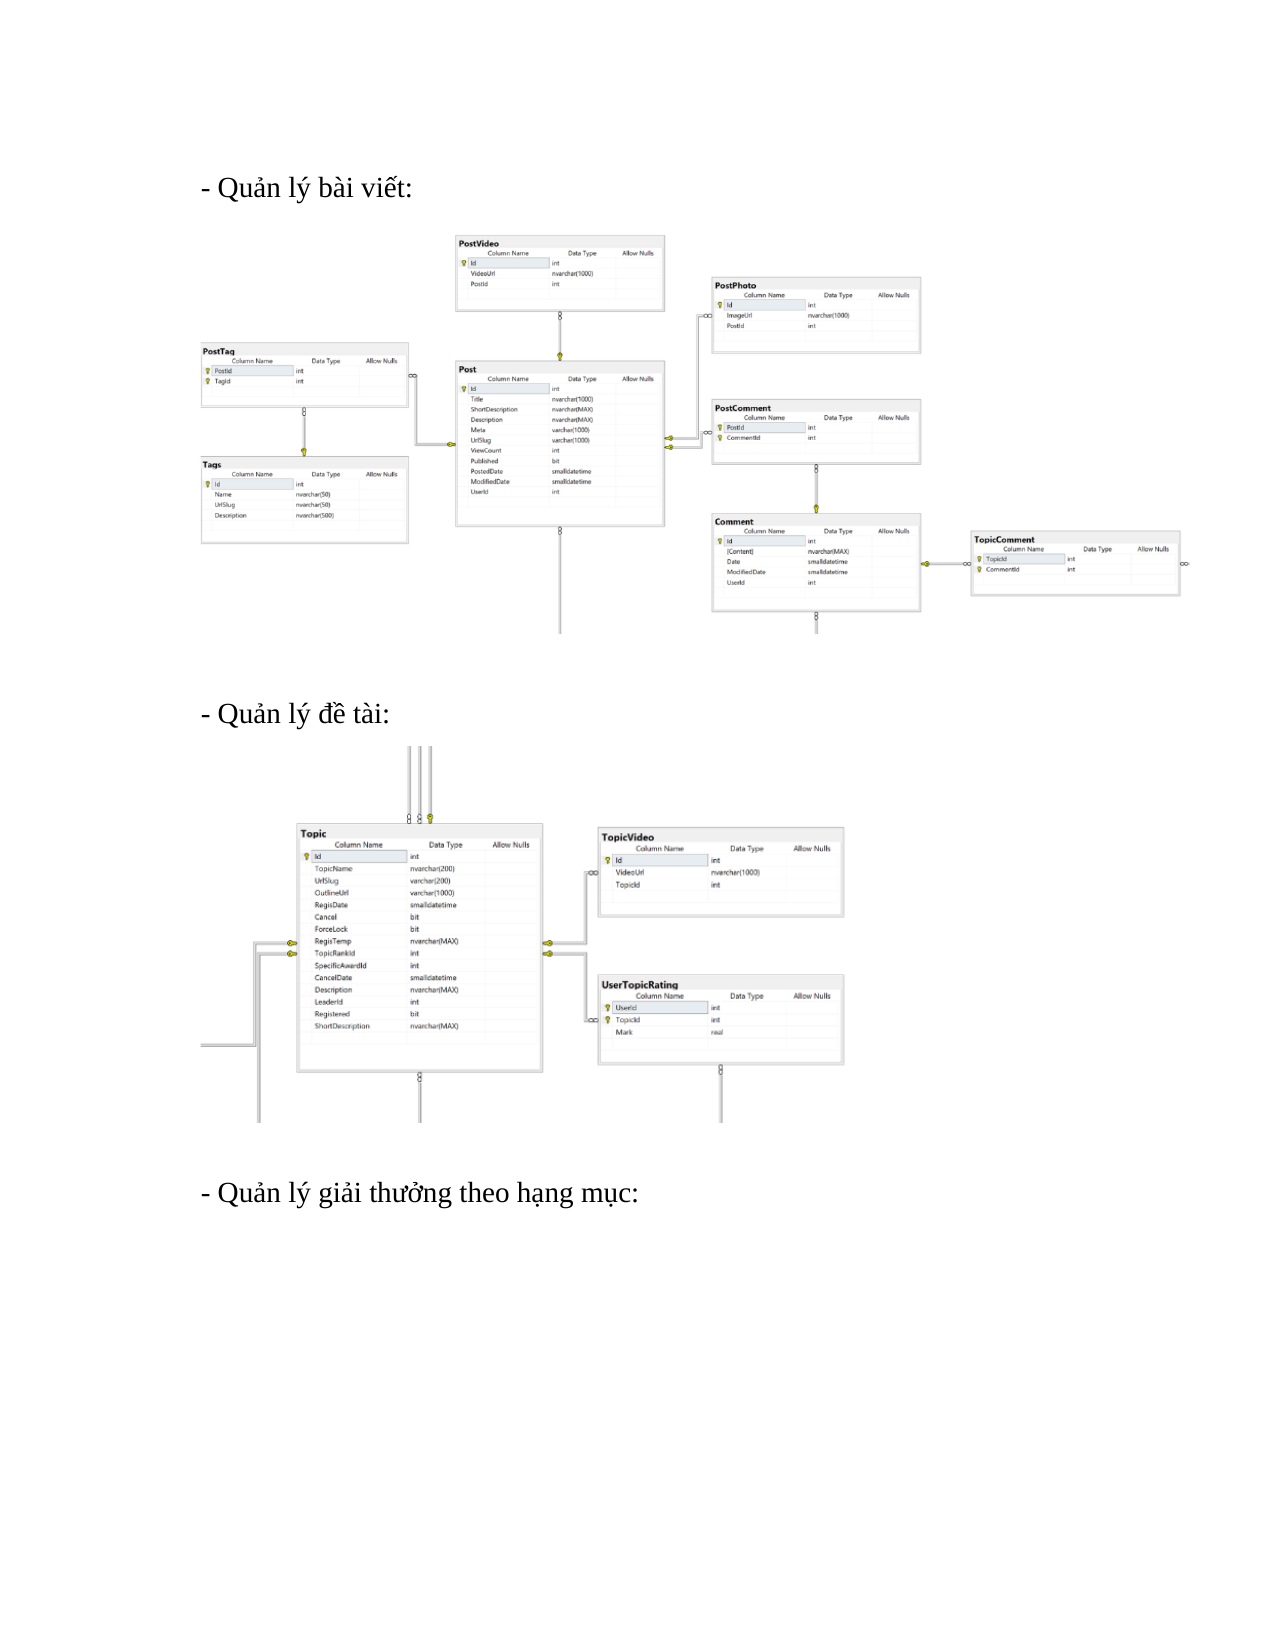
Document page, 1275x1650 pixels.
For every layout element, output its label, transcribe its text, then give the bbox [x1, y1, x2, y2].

picture [200, 220, 1190, 634]
text - Quản lý bài viết: [139, 170, 1138, 203]
picture [200, 746, 903, 1123]
text - Quản lý giải thưởng theo hạng mục: [139, 1175, 1138, 1208]
text - Quản lý đề tài: [139, 697, 1138, 730]
